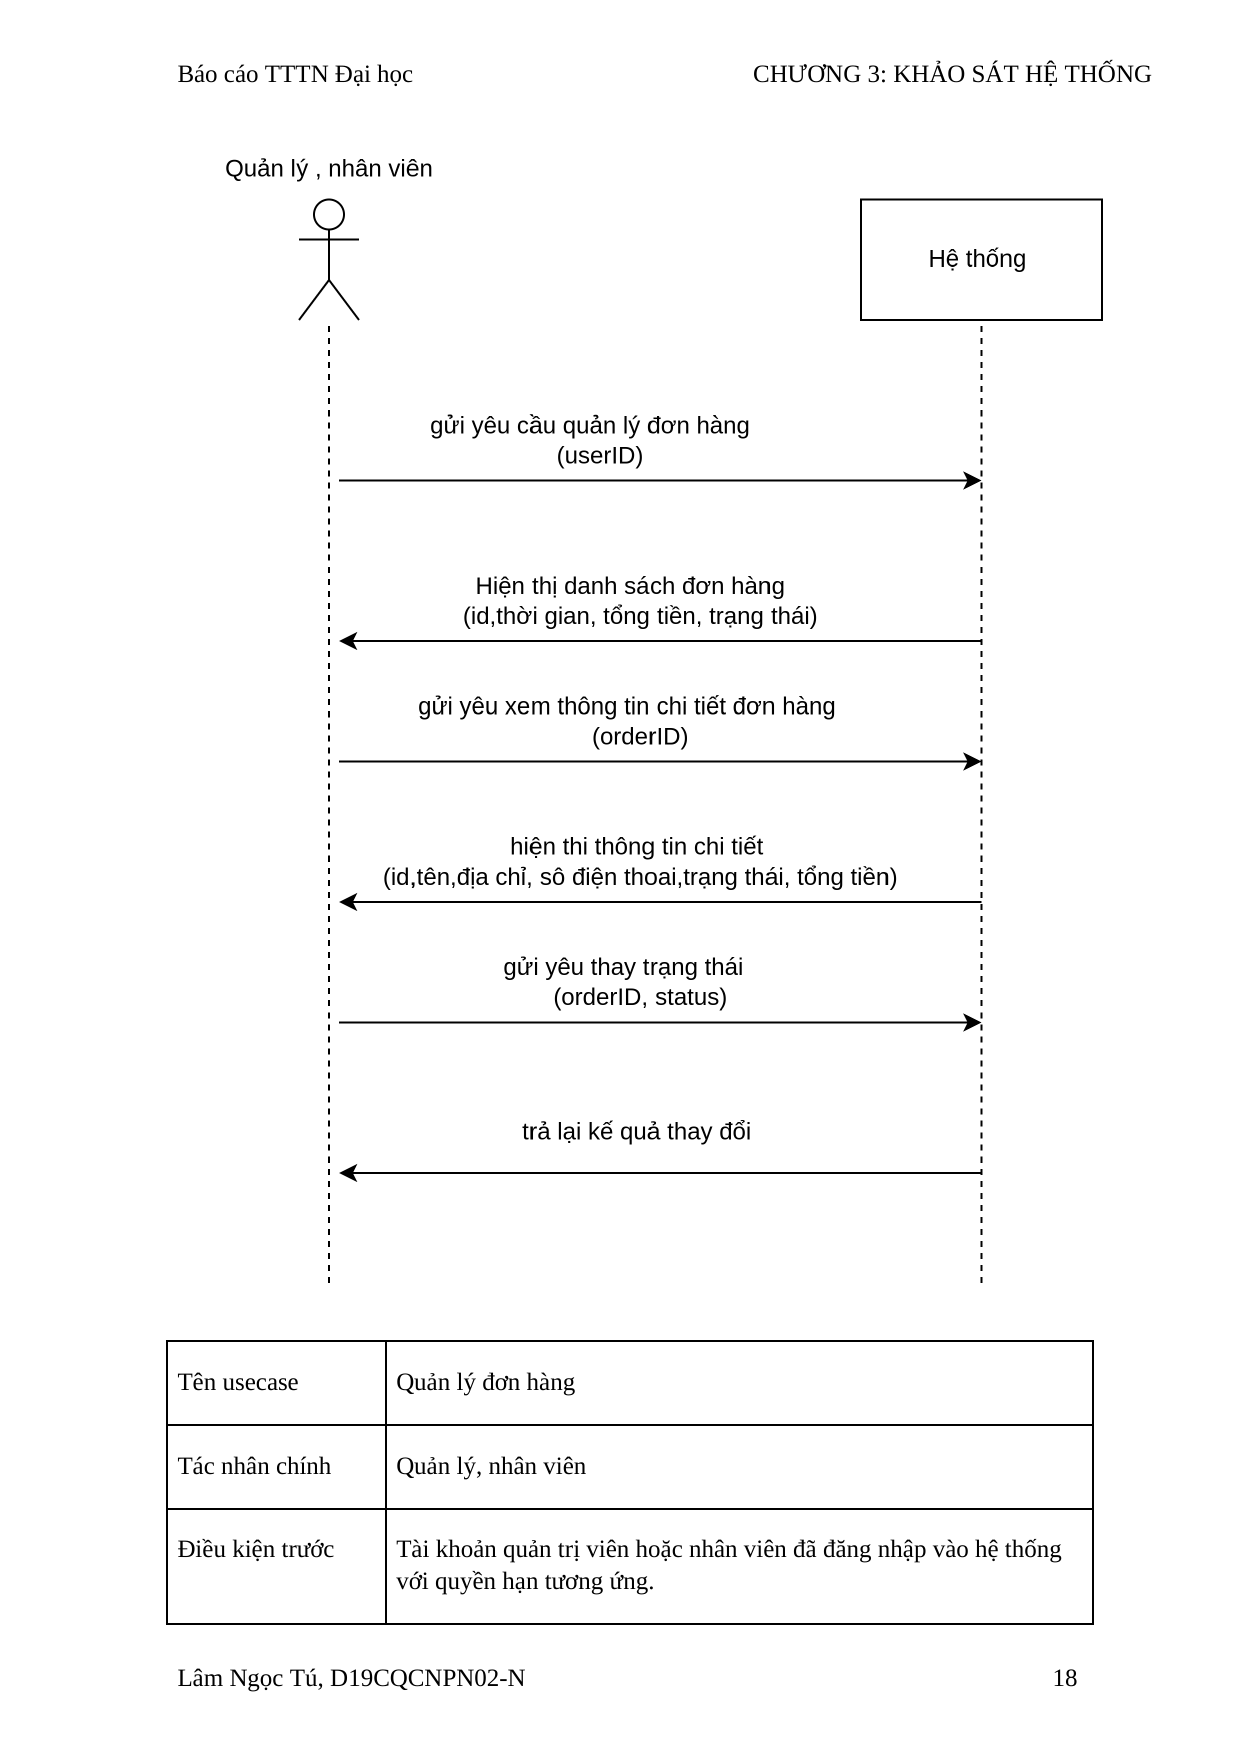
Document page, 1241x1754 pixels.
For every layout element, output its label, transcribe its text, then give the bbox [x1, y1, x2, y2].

table_header Tên usecase [168, 1342, 385, 1424]
table_cell Tài khoản quản trị viên hoặc nhân viên đã đăng nhập vào hệ thống với quyền hạn tương ứng. [387, 1510, 1092, 1623]
picture [177, 118, 1123, 1306]
table_cell Điều kiện trước [168, 1510, 385, 1623]
table_cell Tác nhân chính [168, 1426, 385, 1507]
table_header Quản lý đơn hàng [387, 1342, 1092, 1424]
table_cell Quản lý, nhân viên [387, 1426, 1092, 1507]
